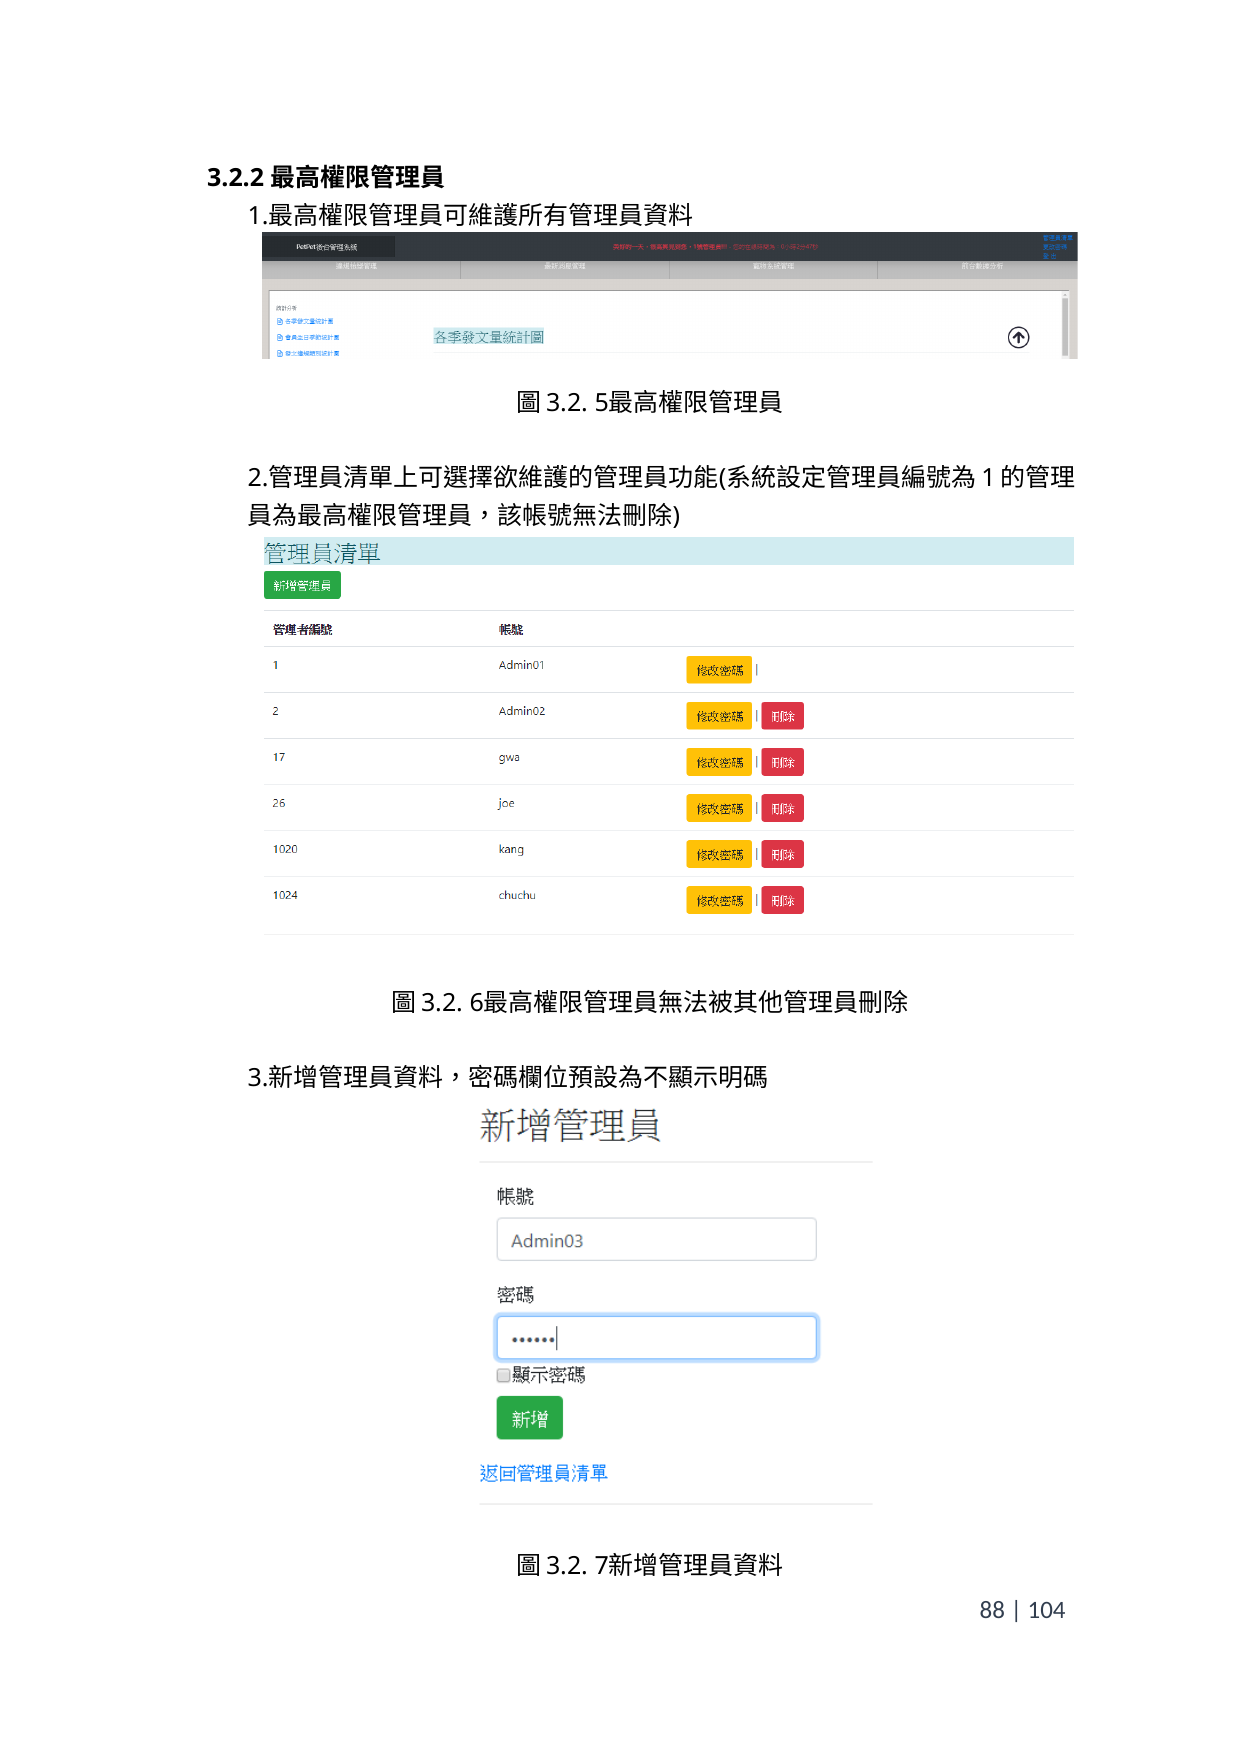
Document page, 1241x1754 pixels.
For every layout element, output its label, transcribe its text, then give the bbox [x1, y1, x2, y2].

list 2.管理員清單上可選擇欲維護的管理員功能(系統設定管理員編號為1的管理員為最高權限管理員，該帳號無法刪除) [247, 457, 1092, 532]
subtitle 3.2.2 最高權限管理員 [207, 157, 1092, 194]
text 圖3.2. 6最高權限管理員無法被其他管理員刪除 [207, 982, 1092, 1019]
list 3.新增管理員資料，密碼欄位預設為不顯示明碼 [247, 1057, 1092, 1094]
picture [256, 532, 1084, 945]
picture [467, 1094, 873, 1523]
picture [262, 232, 1078, 359]
list 1.最高權限管理員可維護所有管理員資料 [247, 194, 1092, 232]
text 圖3.2. 7新增管理員資料 [207, 1544, 1092, 1582]
text 圖3.2. 5最高權限管理員 [207, 382, 1092, 419]
